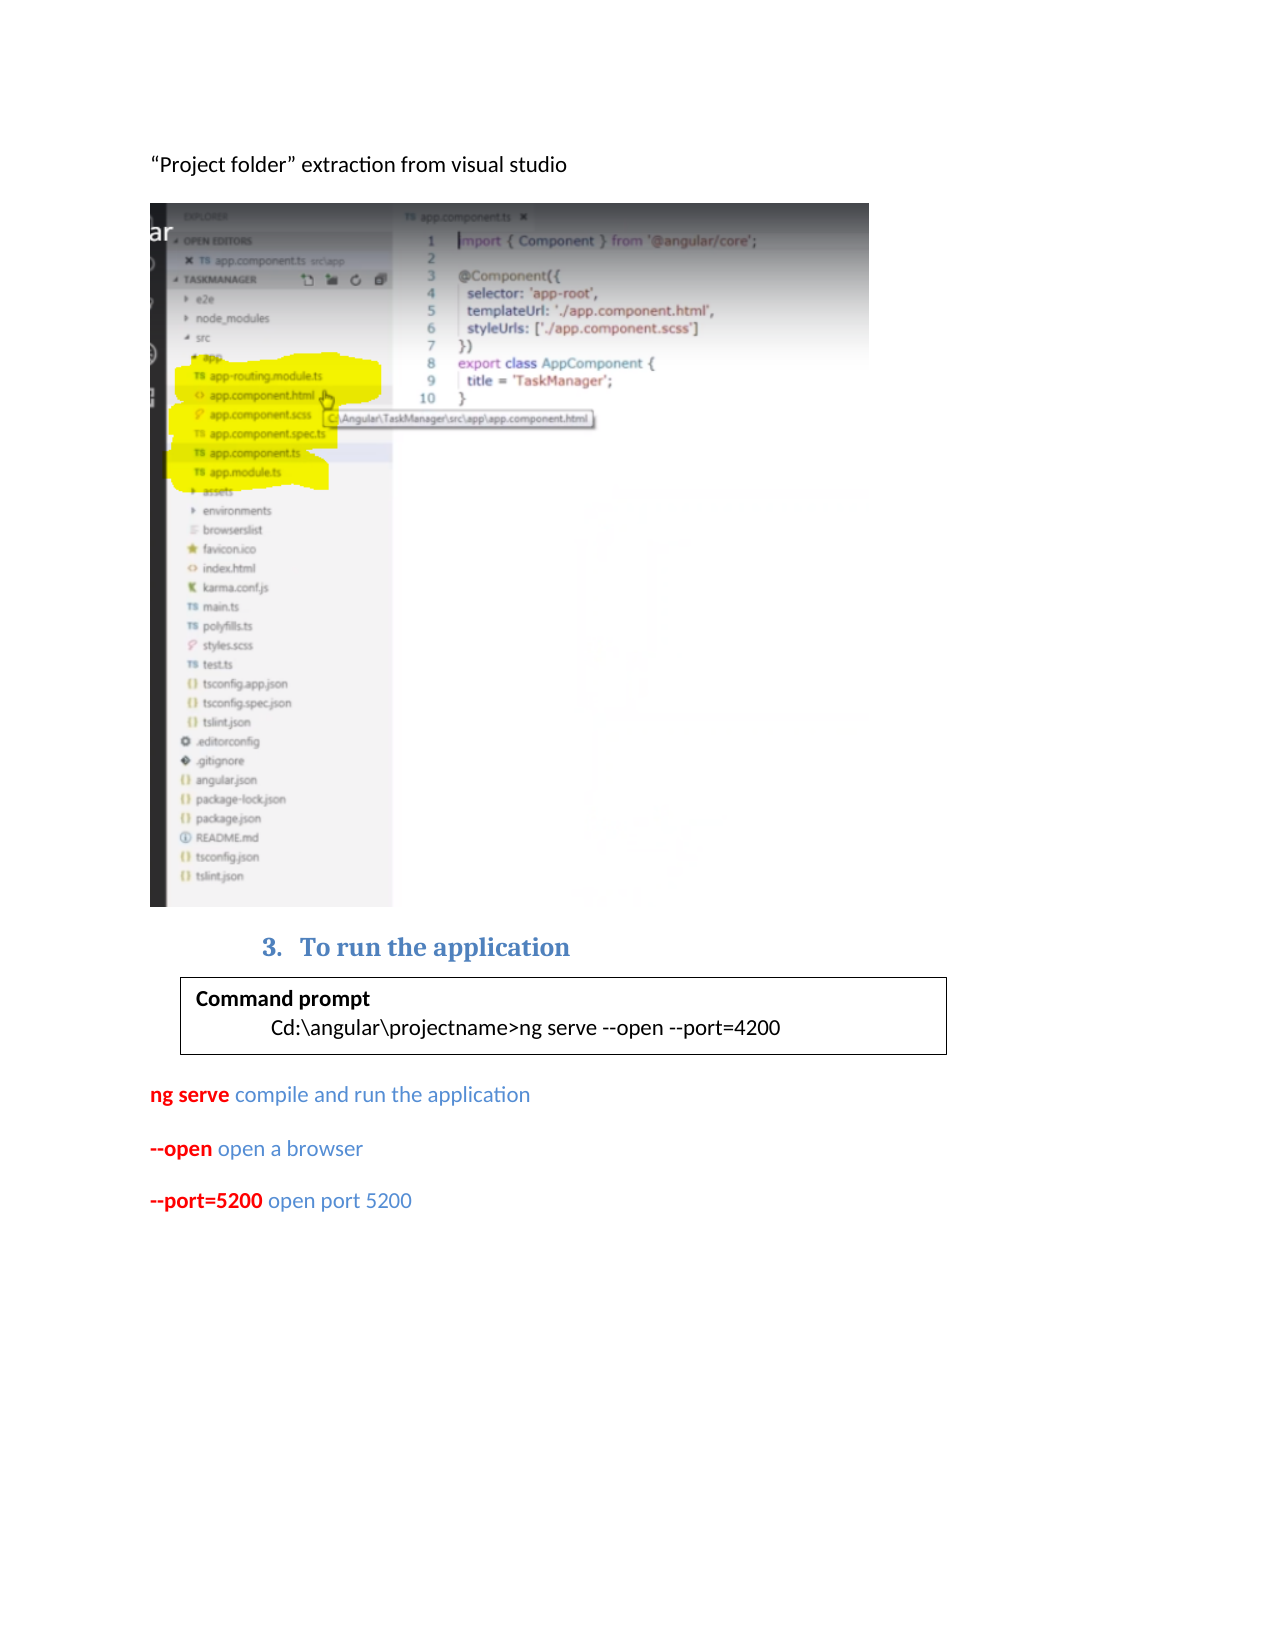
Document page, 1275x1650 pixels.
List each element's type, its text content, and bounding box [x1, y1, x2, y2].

subtitle To run the application [262, 932, 1125, 963]
text --open open a browser [150, 1134, 1125, 1162]
picture [150, 203, 869, 907]
text “Project folder” extraction from visual studio [150, 150, 1125, 178]
text --port=5200 open port 5200 [150, 1187, 1125, 1215]
text ng serve compile and run the application [150, 1081, 1125, 1109]
